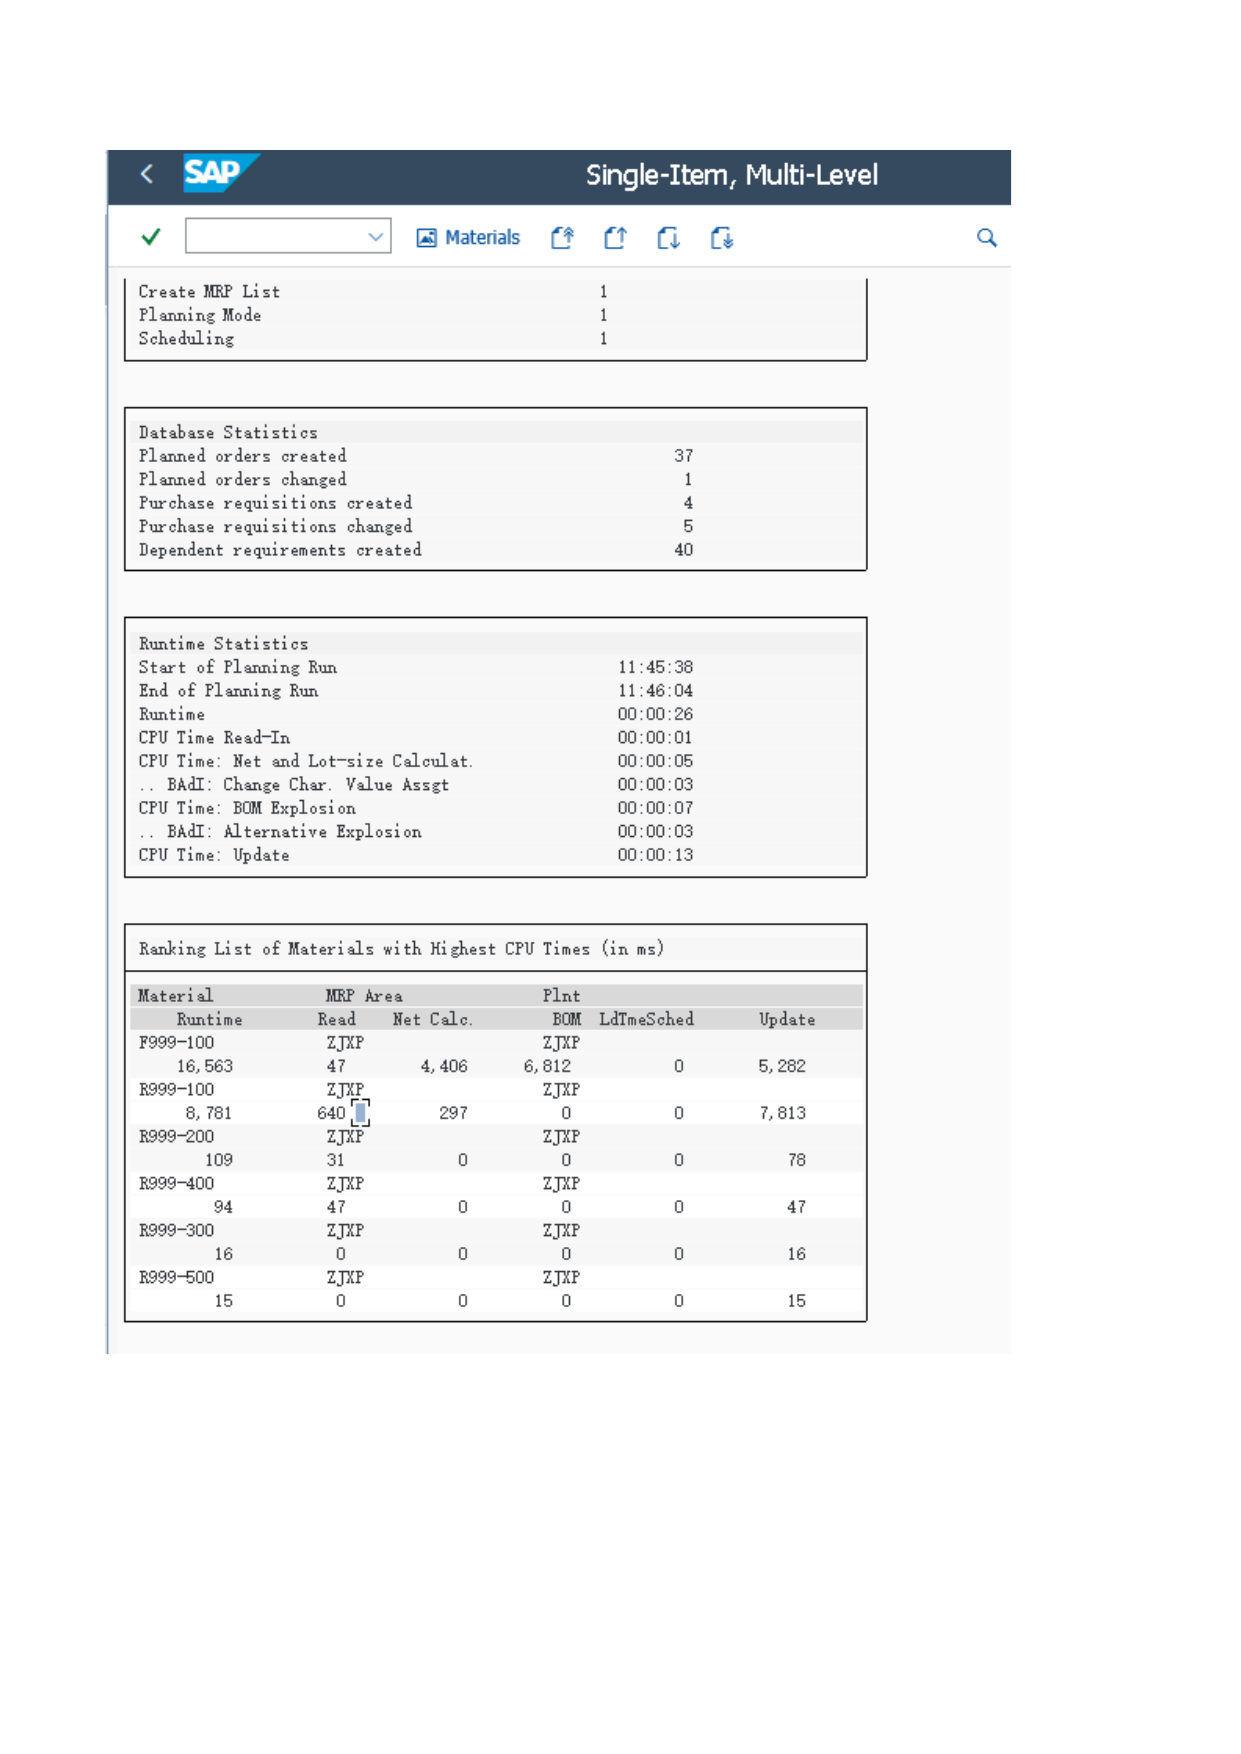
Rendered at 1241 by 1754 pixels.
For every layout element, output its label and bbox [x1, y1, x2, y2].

picture [104, 150, 1012, 1354]
